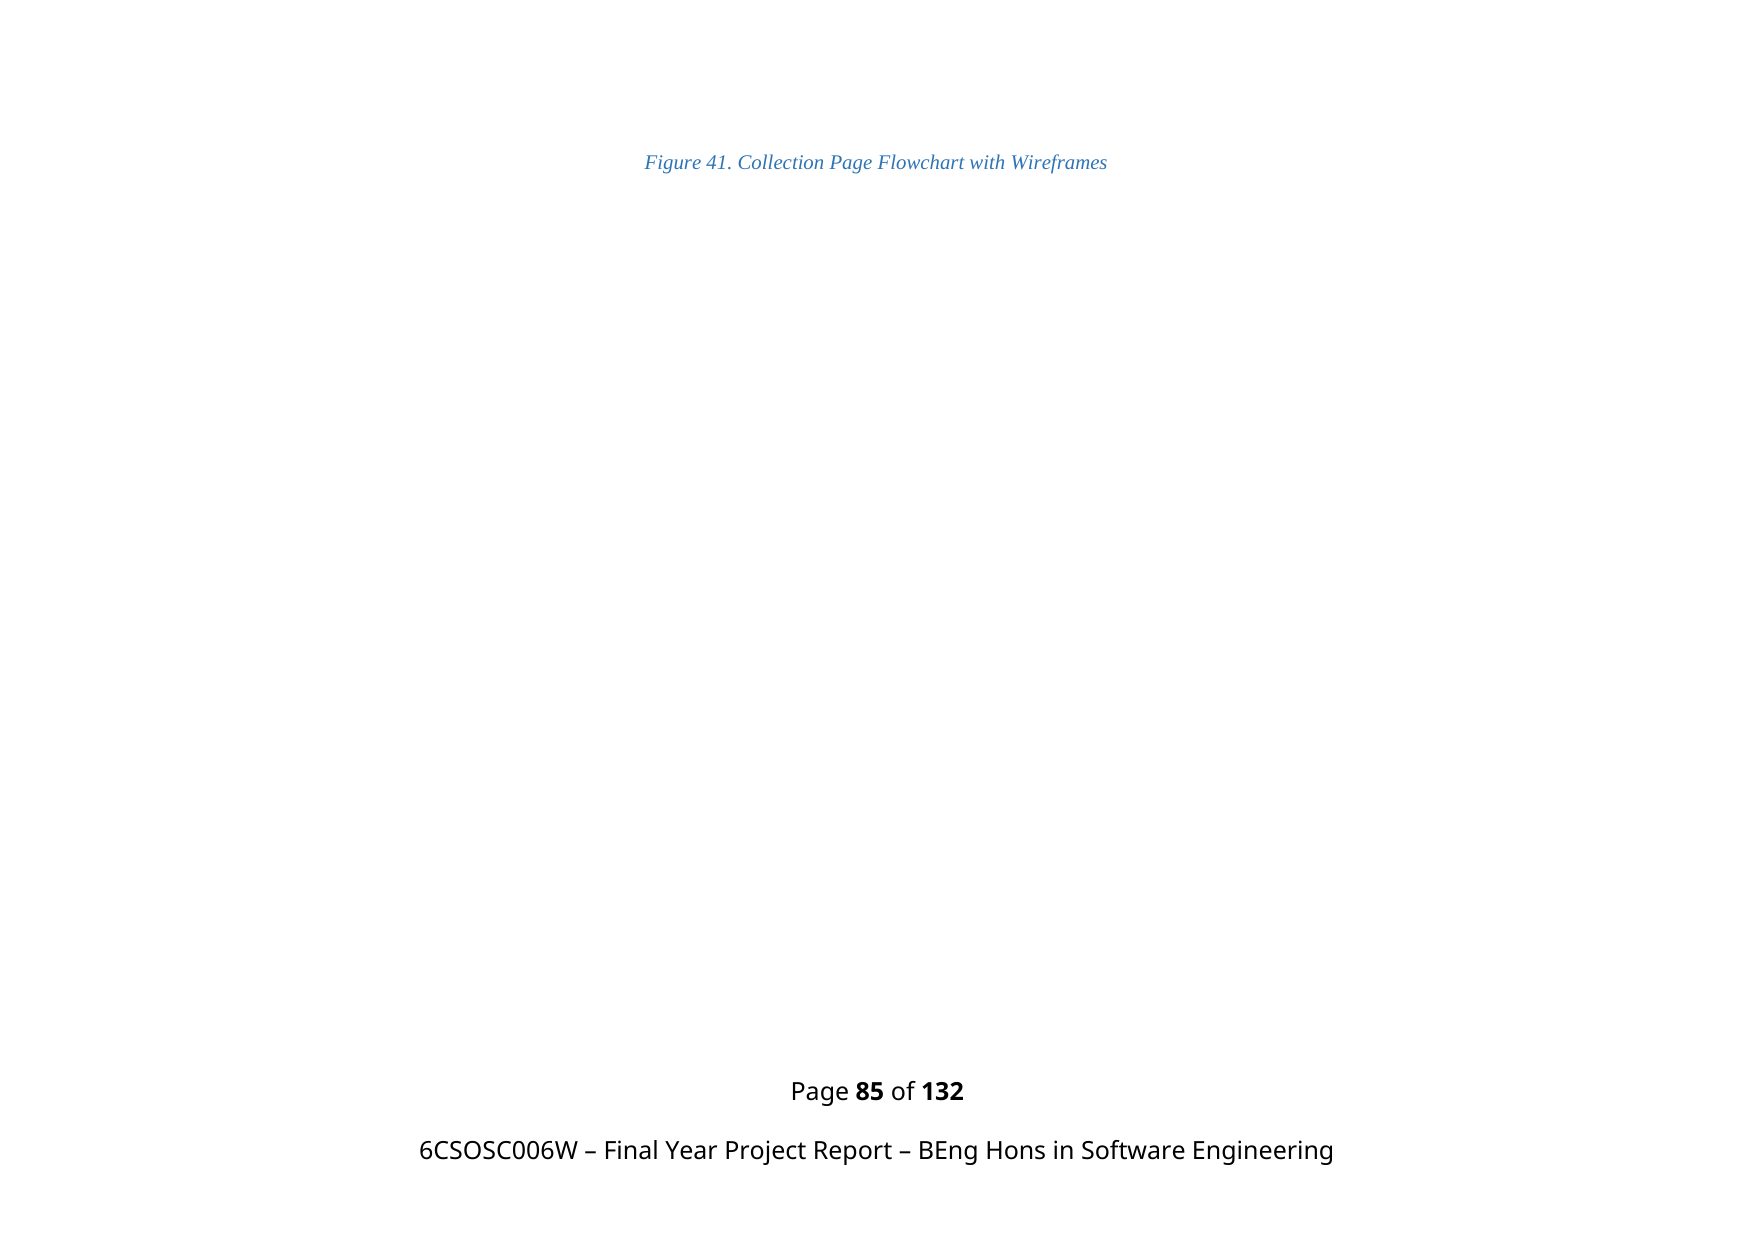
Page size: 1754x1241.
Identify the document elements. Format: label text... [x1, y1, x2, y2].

text Figure 41. Collection Page Flowchart with Wireframes [150, 150, 1604, 174]
